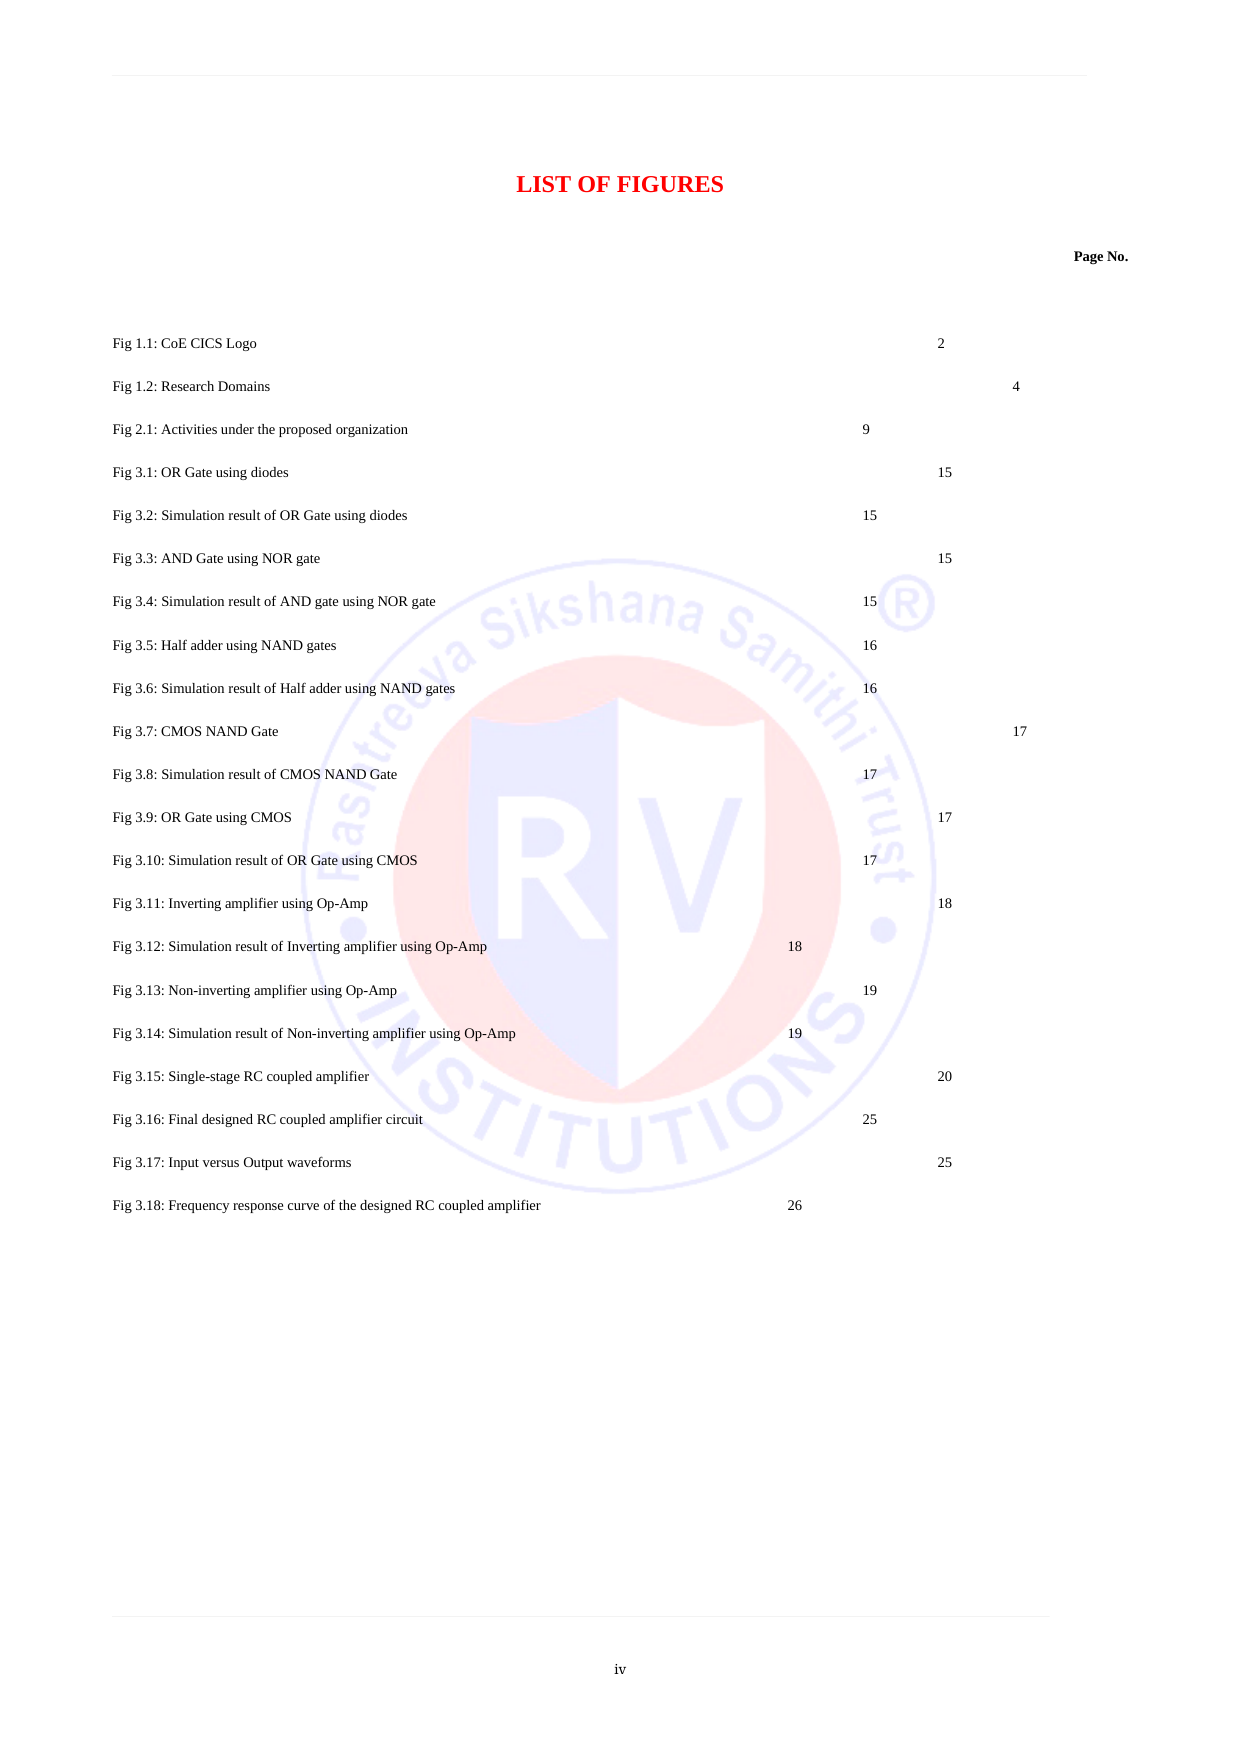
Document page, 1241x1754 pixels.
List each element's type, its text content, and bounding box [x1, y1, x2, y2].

text Fig 3.7: CMOS NAND Gate 17 [112, 711, 1128, 739]
text Fig 3.13: Non-inverting amplifier using Op-Amp 19 [112, 969, 1128, 998]
text Fig 3.4: Simulation result of AND gate using NOR gate 15 [112, 581, 1128, 610]
text Fig 3.14: Simulation result of Non-inverting amplifier using Op-Amp 19 [112, 1012, 1128, 1041]
text Fig 3.8: Simulation result of CMOS NAND Gate 17 [112, 754, 1128, 782]
text Fig 3.2: Simulation result of OR Gate using diodes 15 [112, 495, 1128, 524]
text Fig 3.3: AND Gate using NOR gate 15 [112, 538, 1128, 567]
text Fig 3.12: Simulation result of Inverting amplifier using Op-Amp 18 [112, 926, 1128, 955]
text Fig 3.9: OR Gate using CMOS 17 [112, 797, 1128, 826]
text Fig 3.11: Inverting amplifier using Op-Amp 18 [112, 883, 1128, 912]
text Fig 1.2: Research Domains 4 [112, 366, 1128, 394]
text Fig 3.10: Simulation result of OR Gate using CMOS 17 [112, 840, 1128, 869]
text Fig 3.1: OR Gate using diodes 15 [112, 452, 1128, 481]
text Fig 1.1: CoE CICS Logo 2 [112, 322, 1128, 351]
text Fig 3.16: Final designed RC coupled amplifier circuit 25 [112, 1099, 1128, 1127]
text Fig 3.18: Frequency response curve of the designed RC coupled amplifier 26 [112, 1185, 1128, 1272]
text Page No. [112, 236, 1128, 265]
text Fig 2.1: Activities under the proposed organization 9 [112, 409, 1128, 437]
text Fig 3.6: Simulation result of Half adder using NAND gates 16 [112, 667, 1128, 696]
text Fig 3.5: Half adder using NAND gates 16 [112, 624, 1128, 653]
text LIST OF FIGURES [112, 150, 1128, 198]
text Fig 3.17: Input versus Output waveforms 25 [112, 1142, 1128, 1171]
text Fig 3.15: Single-stage RC coupled amplifier 20 [112, 1056, 1128, 1084]
